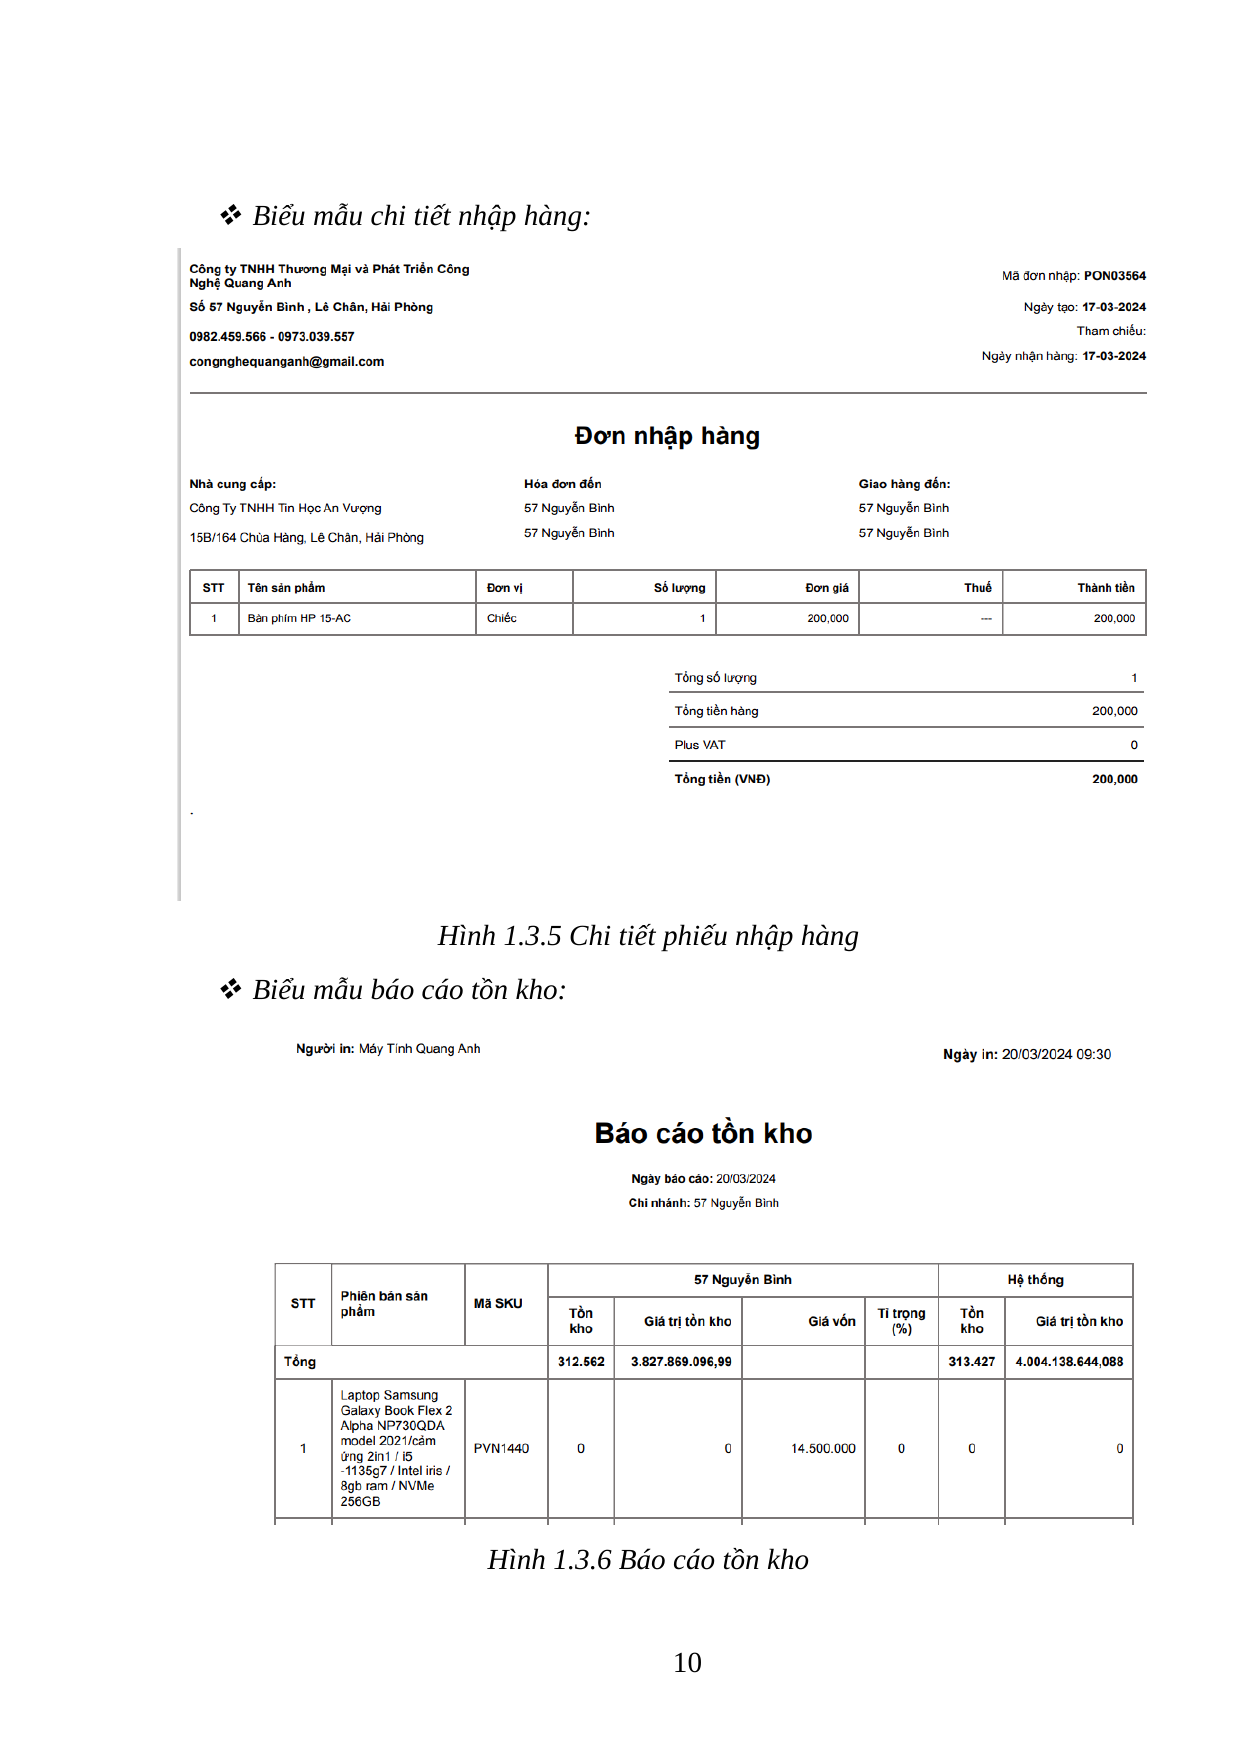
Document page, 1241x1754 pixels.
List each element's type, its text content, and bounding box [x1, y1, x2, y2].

text Hình 1.3.5 Chi tiết phiếu nhập hàng [177, 918, 1122, 951]
text Hình 1.3.6 Báo cáo tồn kho [177, 1542, 1122, 1575]
list Biểu mẫu chi tiết nhập hàng: [215, 198, 1122, 232]
list Biểu mẫu báo cáo tồn kho: [215, 972, 1122, 1006]
picture [252, 1022, 1145, 1525]
picture [177, 248, 1152, 901]
